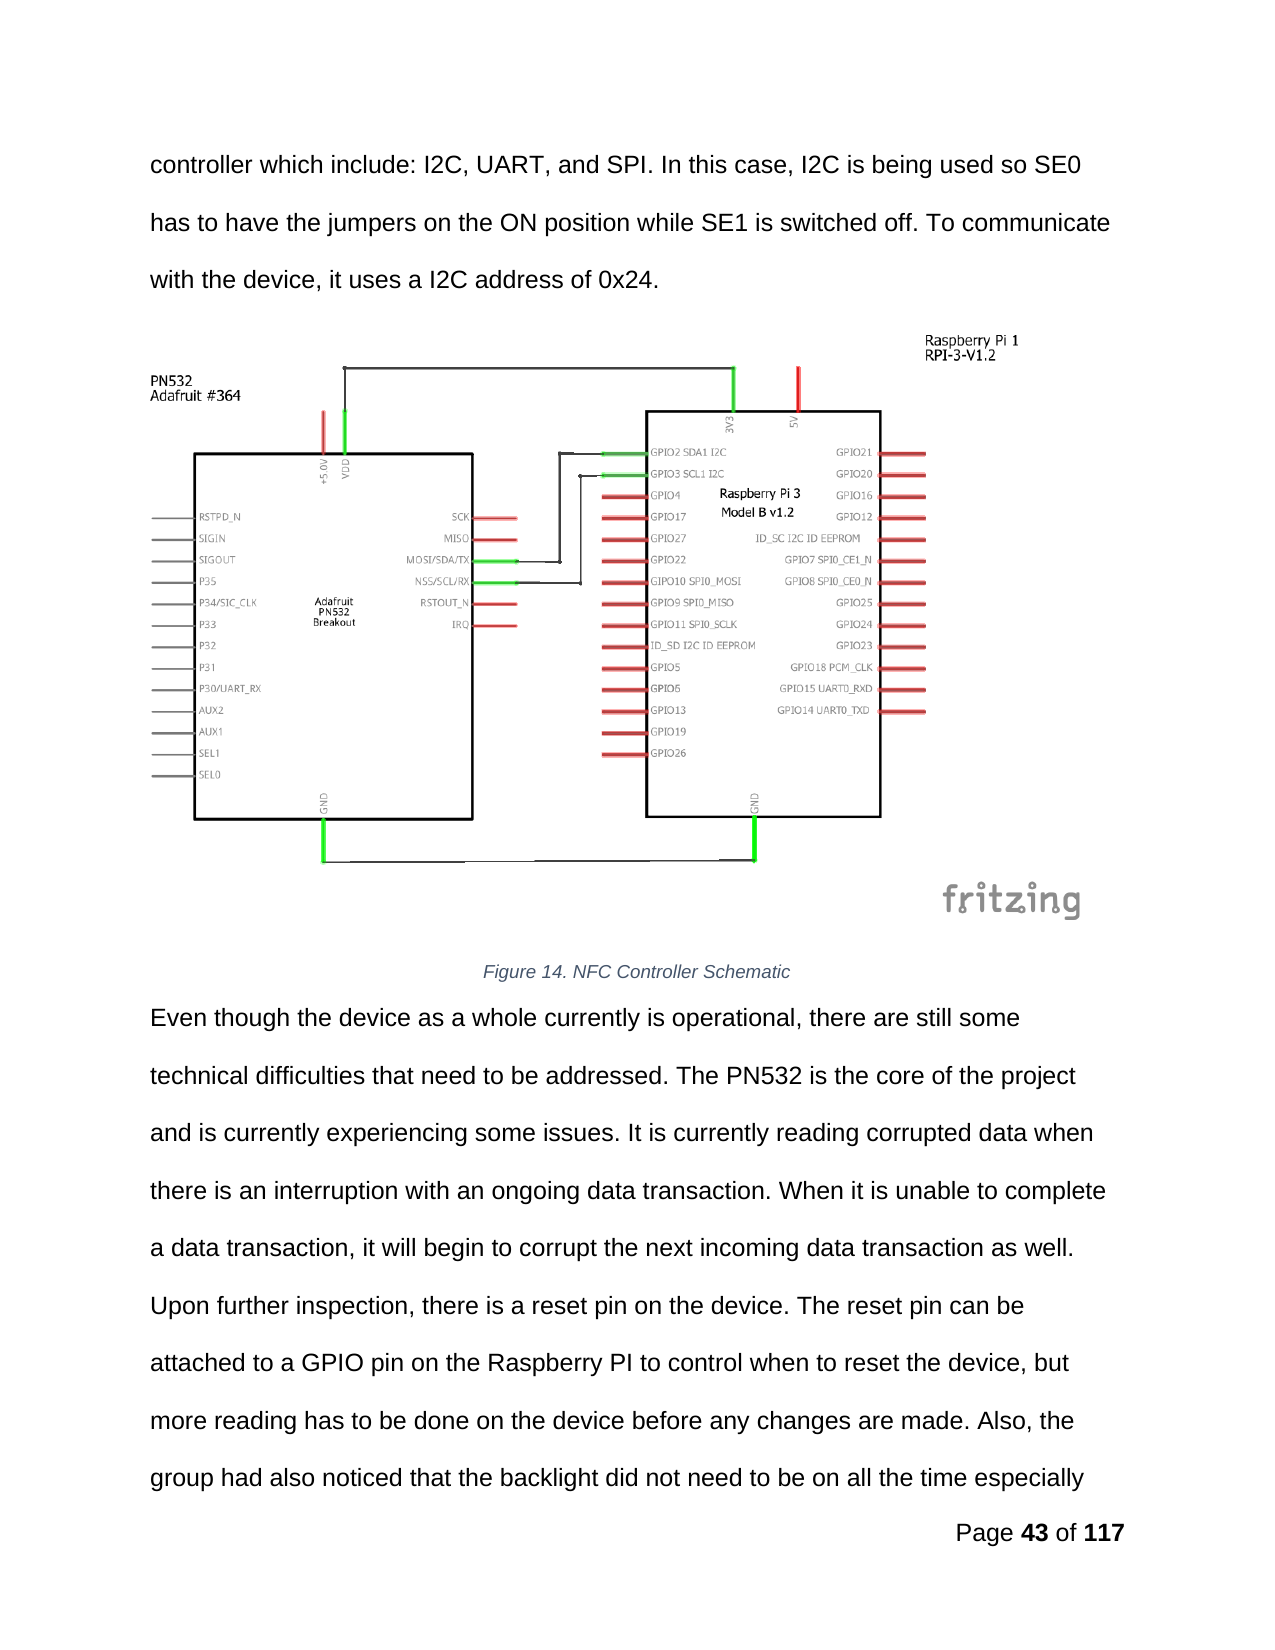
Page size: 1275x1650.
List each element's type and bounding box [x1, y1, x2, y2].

picture [150, 335, 1080, 920]
